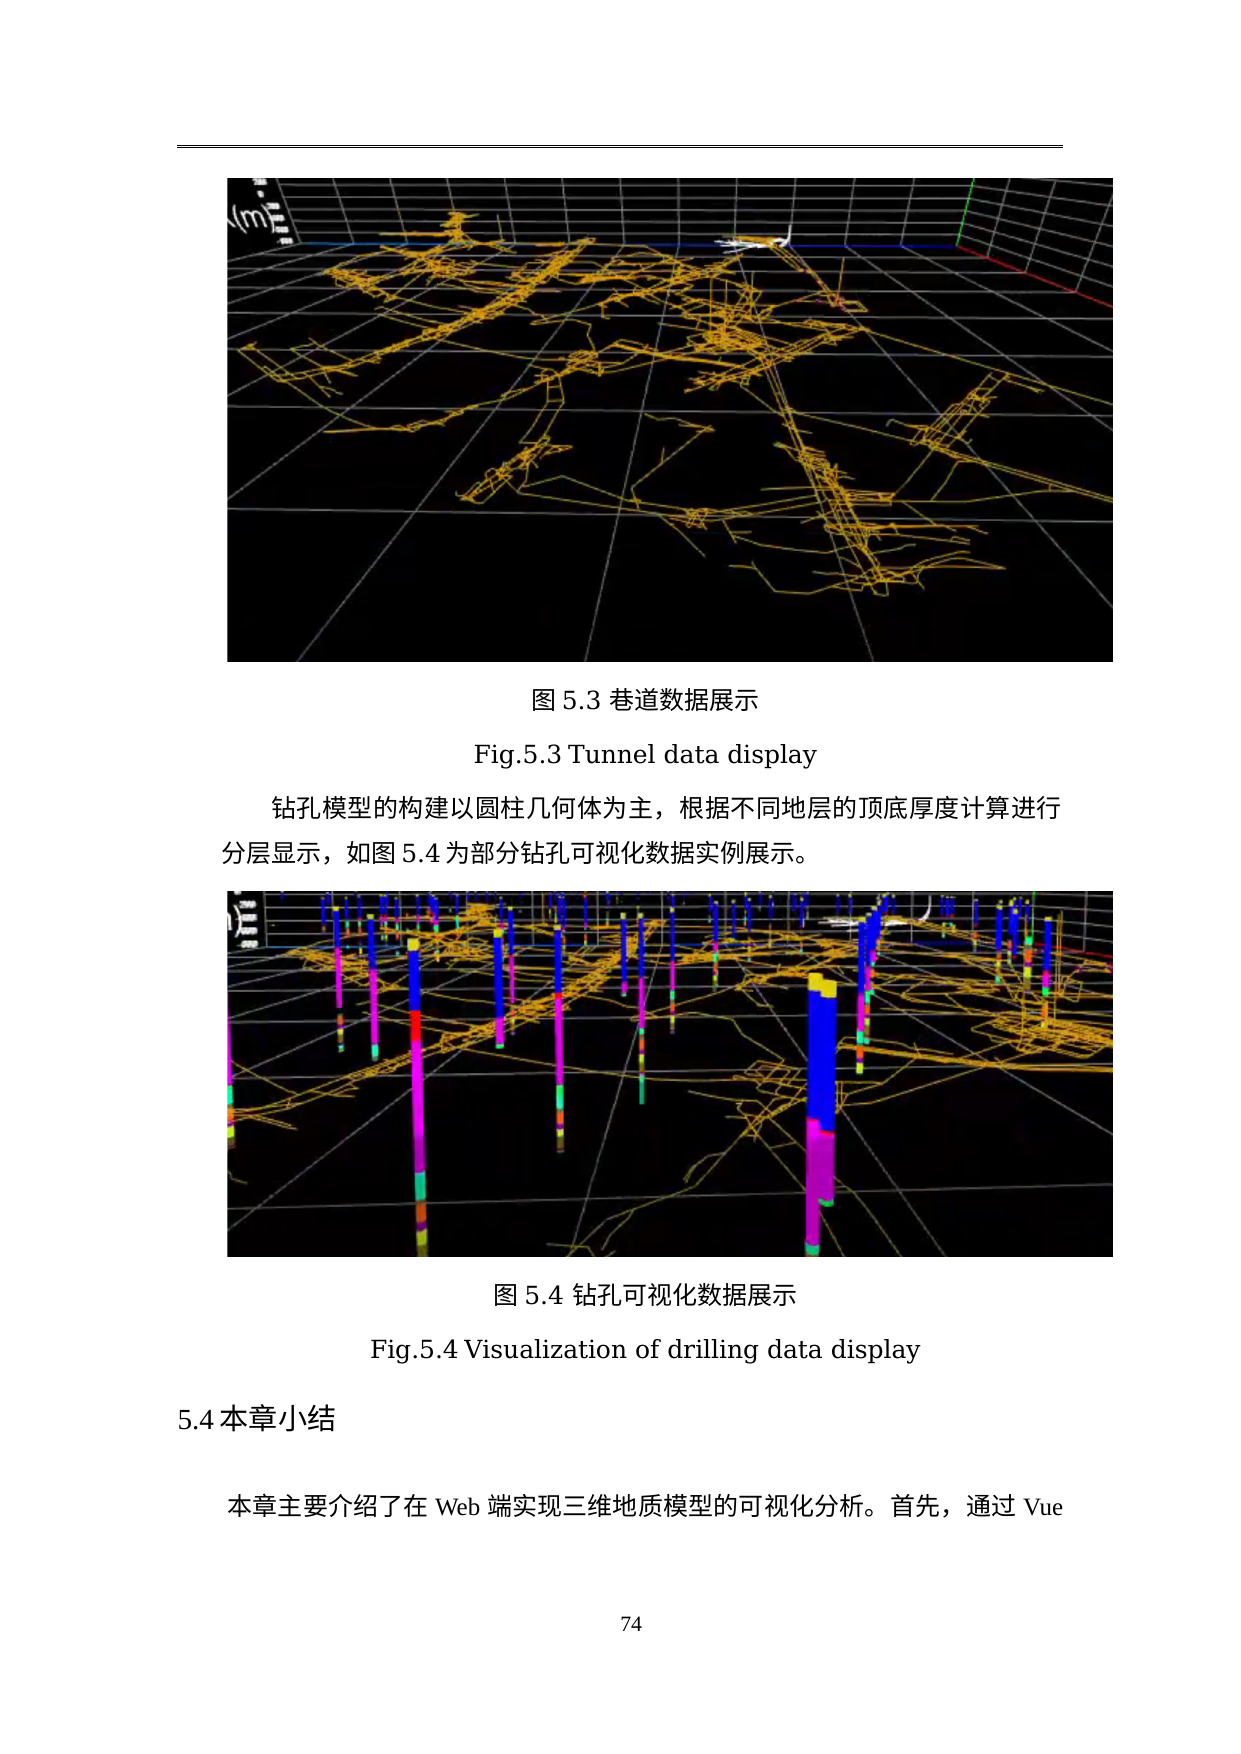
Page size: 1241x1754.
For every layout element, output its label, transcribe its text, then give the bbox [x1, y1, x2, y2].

text 图 5.4 钻孔可视化数据展示 [177, 1276, 1063, 1312]
picture [227, 178, 1113, 662]
text Fig.5.3 Tunnel data display [177, 738, 1063, 768]
text 钻孔模型的构建以圆柱几何体为主，根据不同地层的顶底厚度计算进行分层显示，如图5.4为部分钻孔可视化数据实例展示。 [221, 788, 1063, 870]
text Fig.5.4 Visualization of drilling data display [177, 1333, 1063, 1363]
picture [227, 891, 1113, 1257]
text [177, 1472, 1063, 1537]
text 5.4本章小结 [177, 1396, 1063, 1438]
text 图 5.3 巷道数据展示 [177, 681, 1063, 717]
